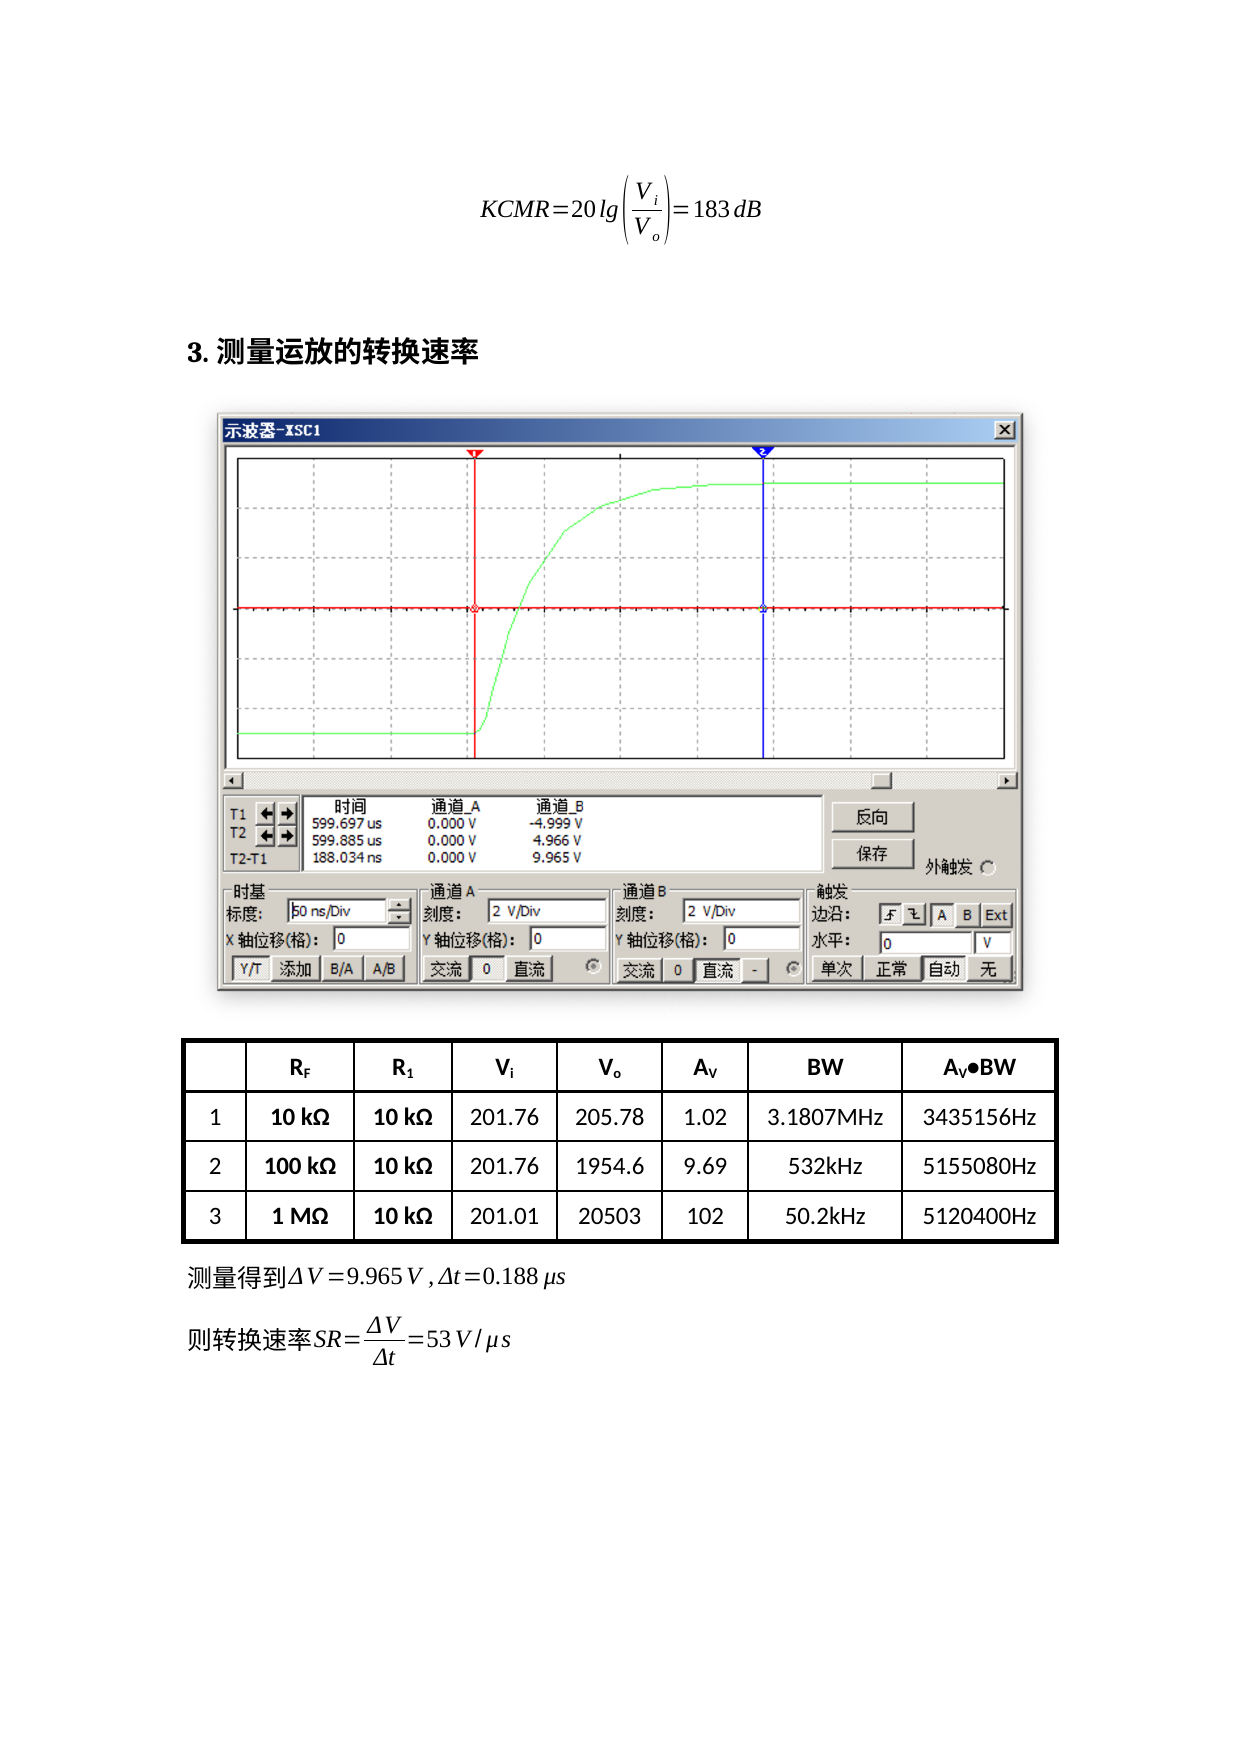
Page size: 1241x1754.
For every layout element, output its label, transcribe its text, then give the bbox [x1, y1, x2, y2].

table_header AV•BW [903, 1043, 1054, 1090]
table_cell 3.1807MHz [749, 1093, 901, 1140]
table_cell 10 kΩ [355, 1142, 451, 1189]
table_header BW [749, 1043, 901, 1090]
table_cell 10 kΩ [355, 1093, 451, 1140]
table_header RF [247, 1043, 353, 1090]
table_cell 3435156Hz [903, 1093, 1054, 1140]
table_cell 102 [663, 1192, 747, 1239]
table_cell 50.2kHz [749, 1192, 901, 1239]
table_cell 2 [186, 1142, 245, 1189]
table_header Vi [453, 1043, 556, 1090]
text 则转换速率 [187, 1309, 1053, 1374]
table_cell 201.01 [453, 1192, 556, 1239]
table_cell 10 kΩ [355, 1192, 451, 1239]
table_cell 532kHz [749, 1142, 901, 1189]
table_cell 9.69 [663, 1142, 747, 1189]
table_header AV [663, 1043, 747, 1090]
table_cell 20503 [558, 1192, 661, 1239]
table_cell 5155080Hz [903, 1142, 1054, 1189]
subtitle 3. 测量运放的转换速率 [187, 317, 1053, 382]
table_cell 10 kΩ [247, 1093, 353, 1140]
table_cell 205.78 [558, 1093, 661, 1140]
table_cell 201.76 [453, 1093, 556, 1140]
table_header R1 [355, 1043, 451, 1090]
table_cell 5120400Hz [903, 1192, 1054, 1239]
table_cell 100 kΩ [247, 1142, 353, 1189]
table_header Vo [558, 1043, 661, 1090]
text 测量得到 [187, 1244, 1053, 1309]
table_cell 1 MΩ [247, 1192, 353, 1239]
table_cell 201.76 [453, 1142, 556, 1189]
table_cell 1 [186, 1093, 245, 1140]
table_cell 1.02 [663, 1093, 747, 1140]
table_header [186, 1043, 245, 1090]
picture [187, 388, 1053, 1026]
table_cell 1954.6 [558, 1142, 661, 1189]
table_cell 3 [186, 1192, 245, 1239]
